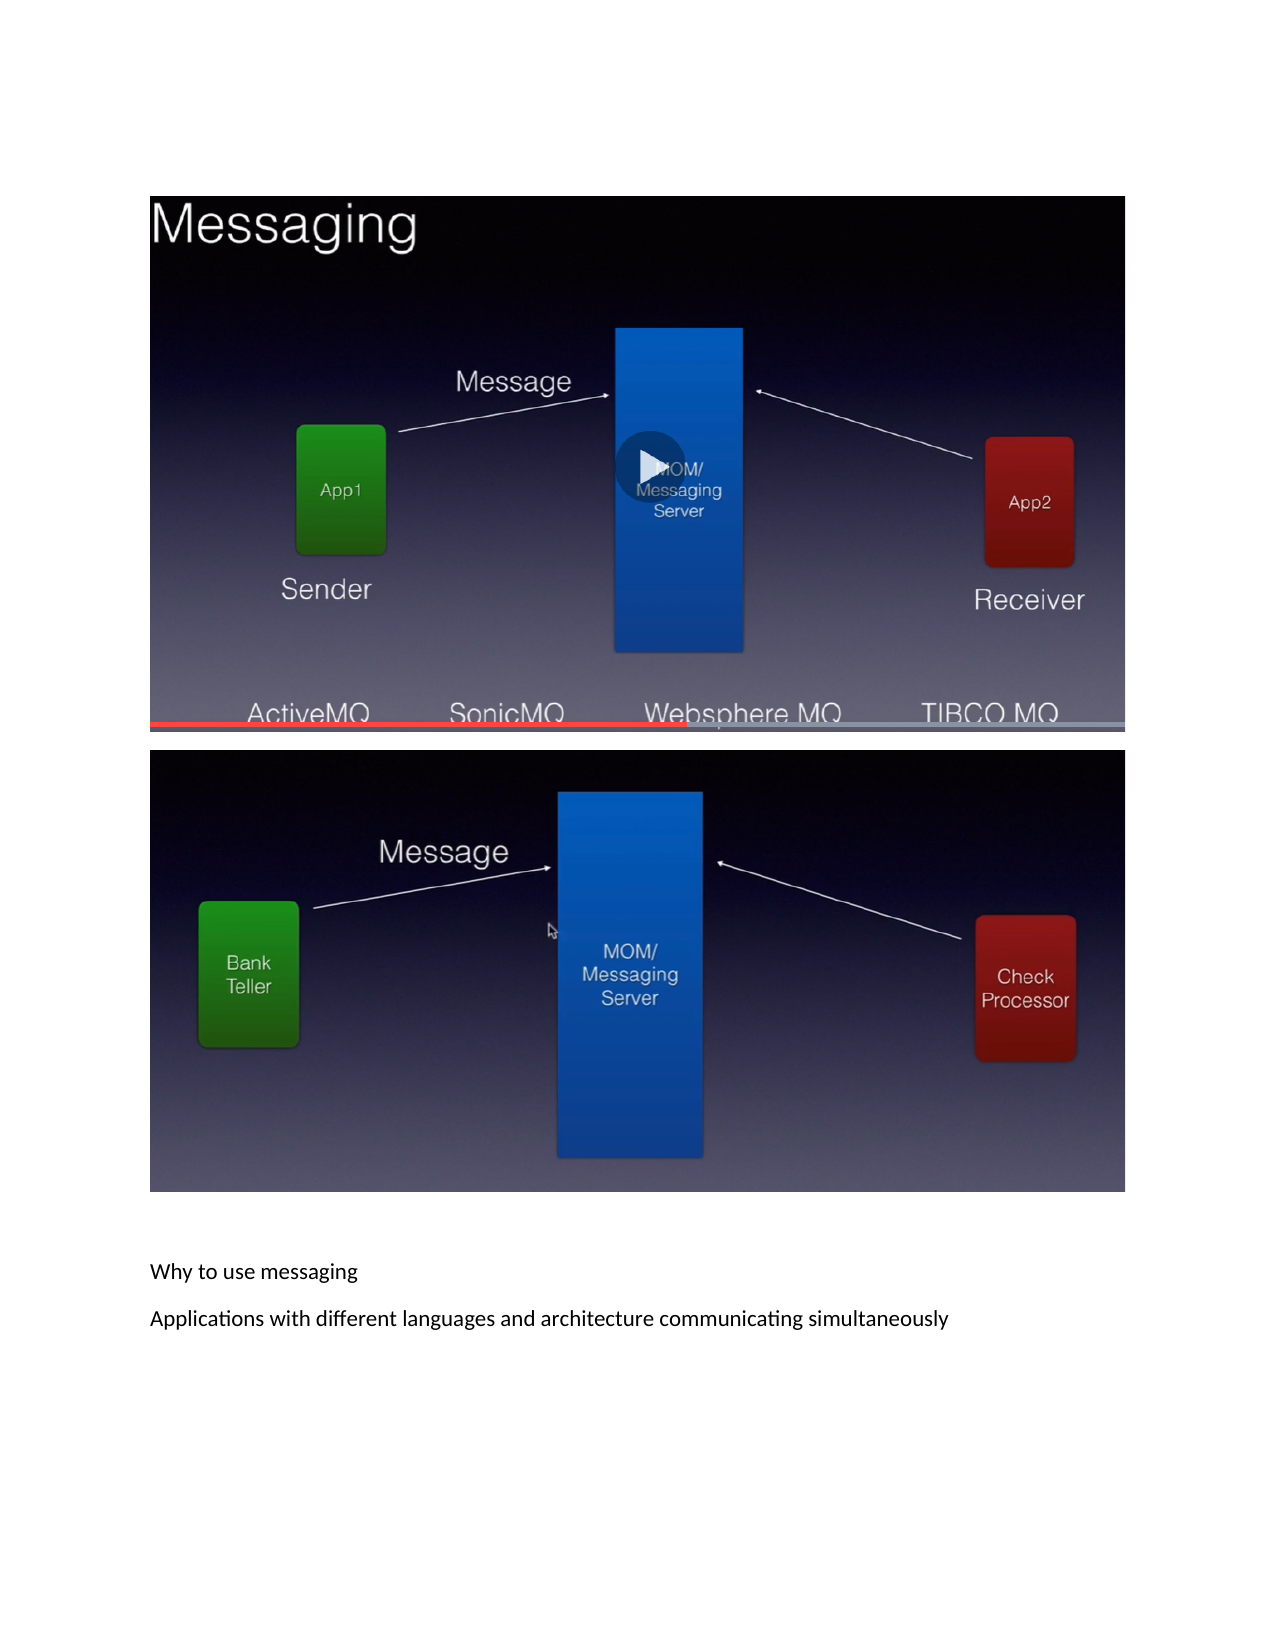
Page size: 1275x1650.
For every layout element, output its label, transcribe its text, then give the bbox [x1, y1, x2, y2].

picture [150, 196, 1125, 732]
picture [150, 750, 1125, 1192]
text Why to use messaging [150, 1257, 1125, 1285]
text Applications with different languages and architecture communicating simultaneously [150, 1304, 1125, 1332]
